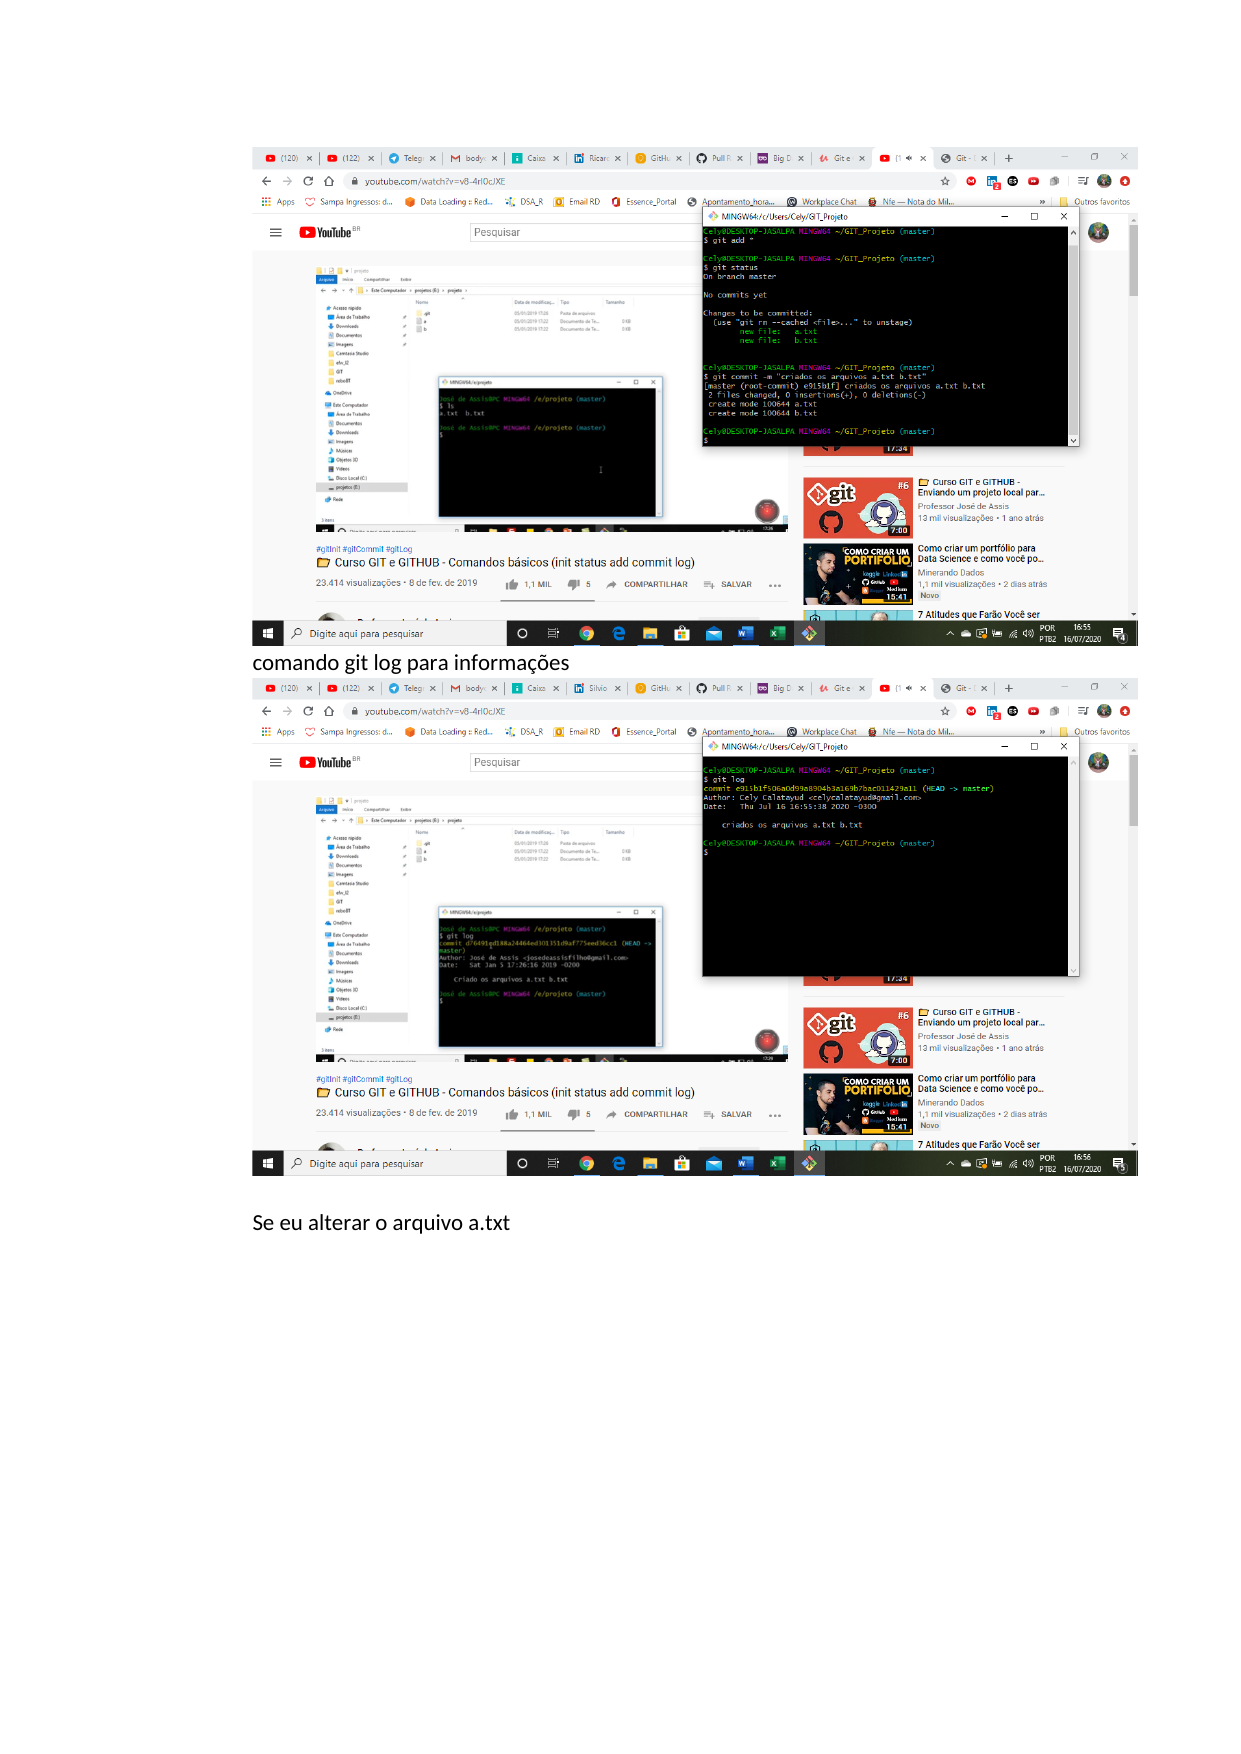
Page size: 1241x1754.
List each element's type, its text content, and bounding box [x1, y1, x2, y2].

list Se eu alterar o arquivo a.txt [252, 1208, 1063, 1236]
list comando git log para informações [252, 646, 1063, 676]
picture [252, 147, 1138, 646]
picture [252, 678, 1138, 1176]
